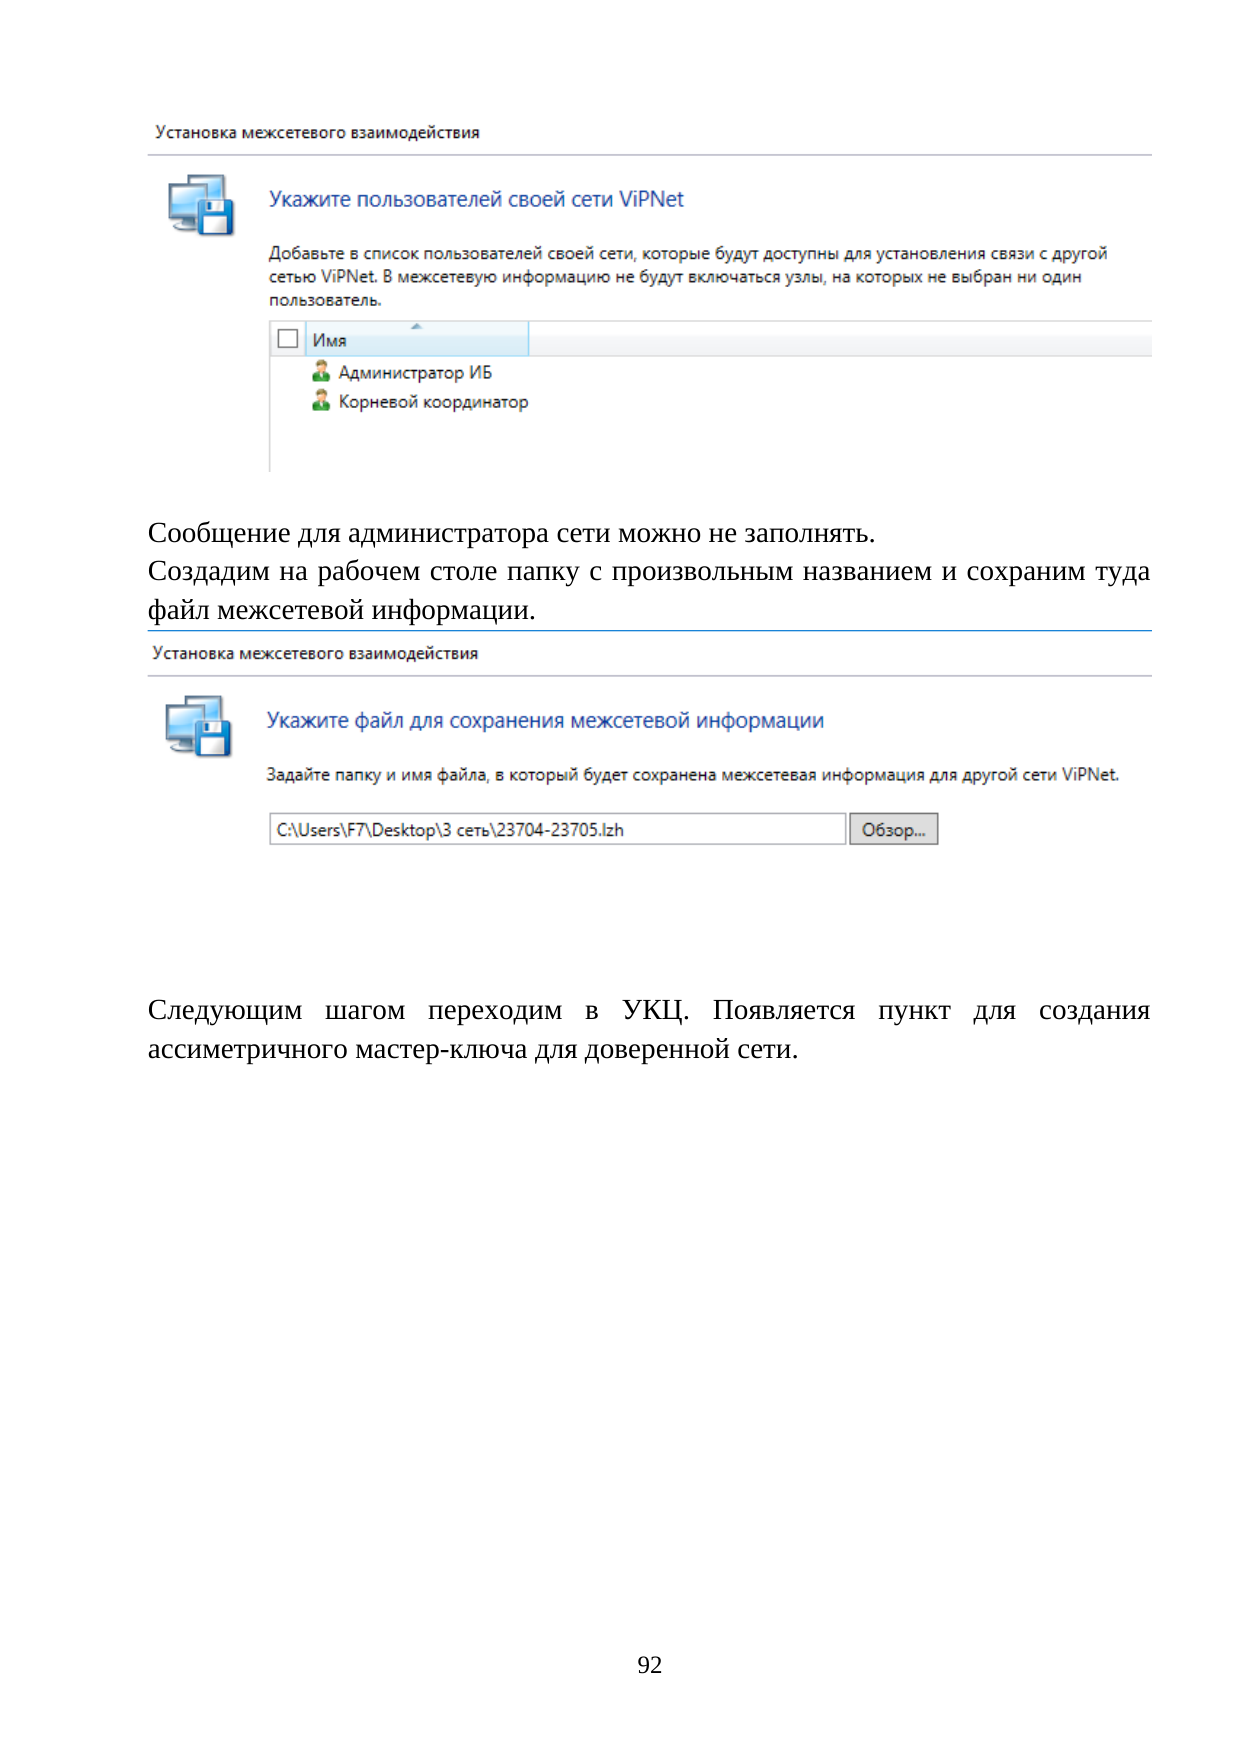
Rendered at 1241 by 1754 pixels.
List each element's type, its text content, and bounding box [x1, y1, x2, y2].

text Следующим шагом переходим в УКЦ. Появляется пункт для создания ассиметричного мастер-ключа для доверенной сети. [148, 992, 1152, 1064]
text Сообщение для администратора сети можно не заполнять. [148, 515, 1152, 548]
picture [147, 630, 1152, 949]
picture [147, 118, 1152, 472]
text Создадим на рабочем столе папку с произвольным названием и сохраним туда файл межсетевой информации. [148, 553, 1152, 625]
